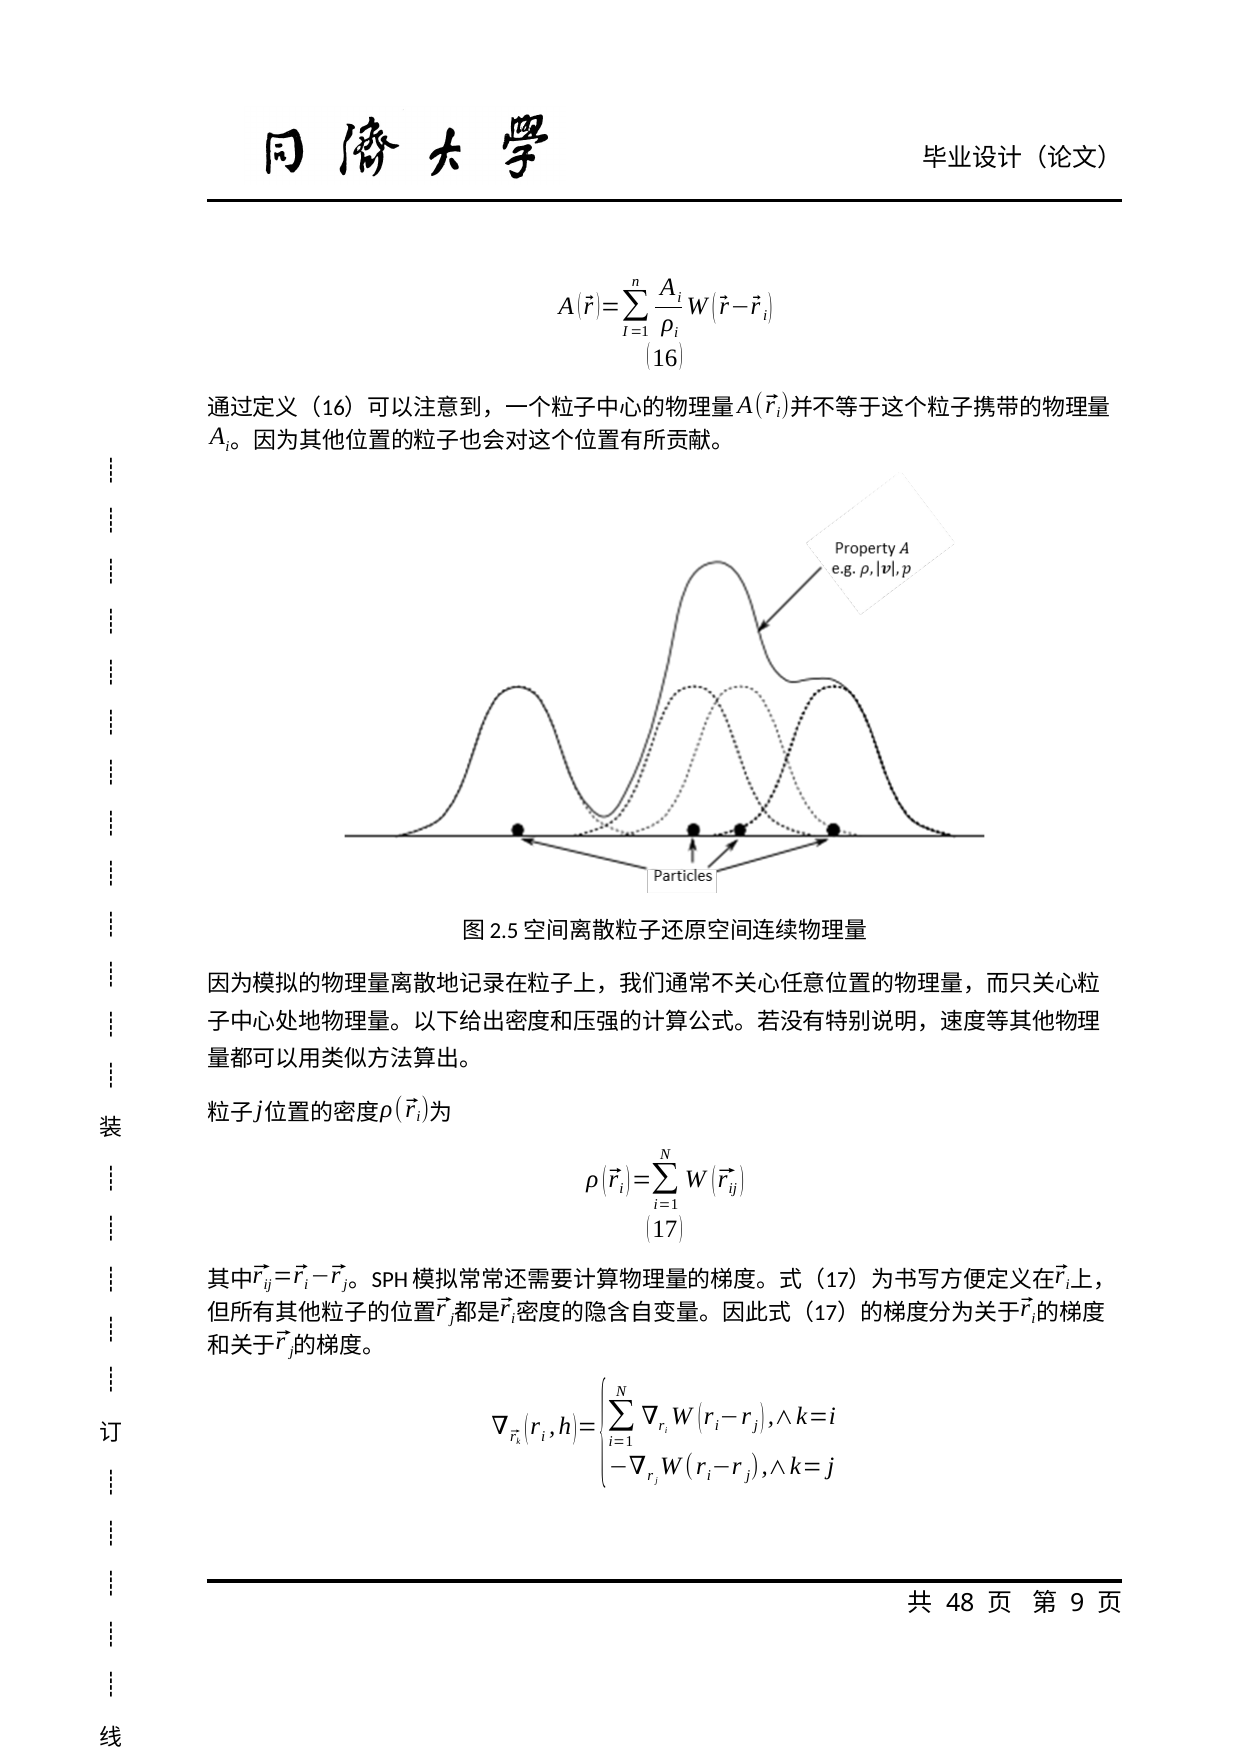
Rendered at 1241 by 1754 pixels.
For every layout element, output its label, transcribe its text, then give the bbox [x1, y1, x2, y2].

picture [244, 106, 566, 185]
text 粒子位置的密度为 [207, 1091, 1122, 1128]
text 因为模拟的物理量离散地记录在粒子上，我们通常不关心任意位置的物理量，而只关心粒子中心处地物理量。以下给出密度和压强的计算公式。若没有特别说明，速度等其他物理量都可以用类似方法算出。 [207, 962, 1122, 1074]
text 通过定义（16）可以注意到，一个粒子中心的物理量并不等于这个粒子携带的物理量。因为其他位置的粒子也会对这个位置有所贡献。 [207, 389, 1122, 455]
text 其中。SPH模拟常常还需要计算物理量的梯度。式（17）为书写方便定义在上，但所有其他粒子的位置都是密度的隐含自变量。因此式（17）的梯度分为关于的梯度和关于的梯度。 [207, 1261, 1122, 1361]
picture [344, 472, 985, 896]
text 图2.5 空间离散粒子还原空间连续物理量 [207, 912, 1122, 945]
